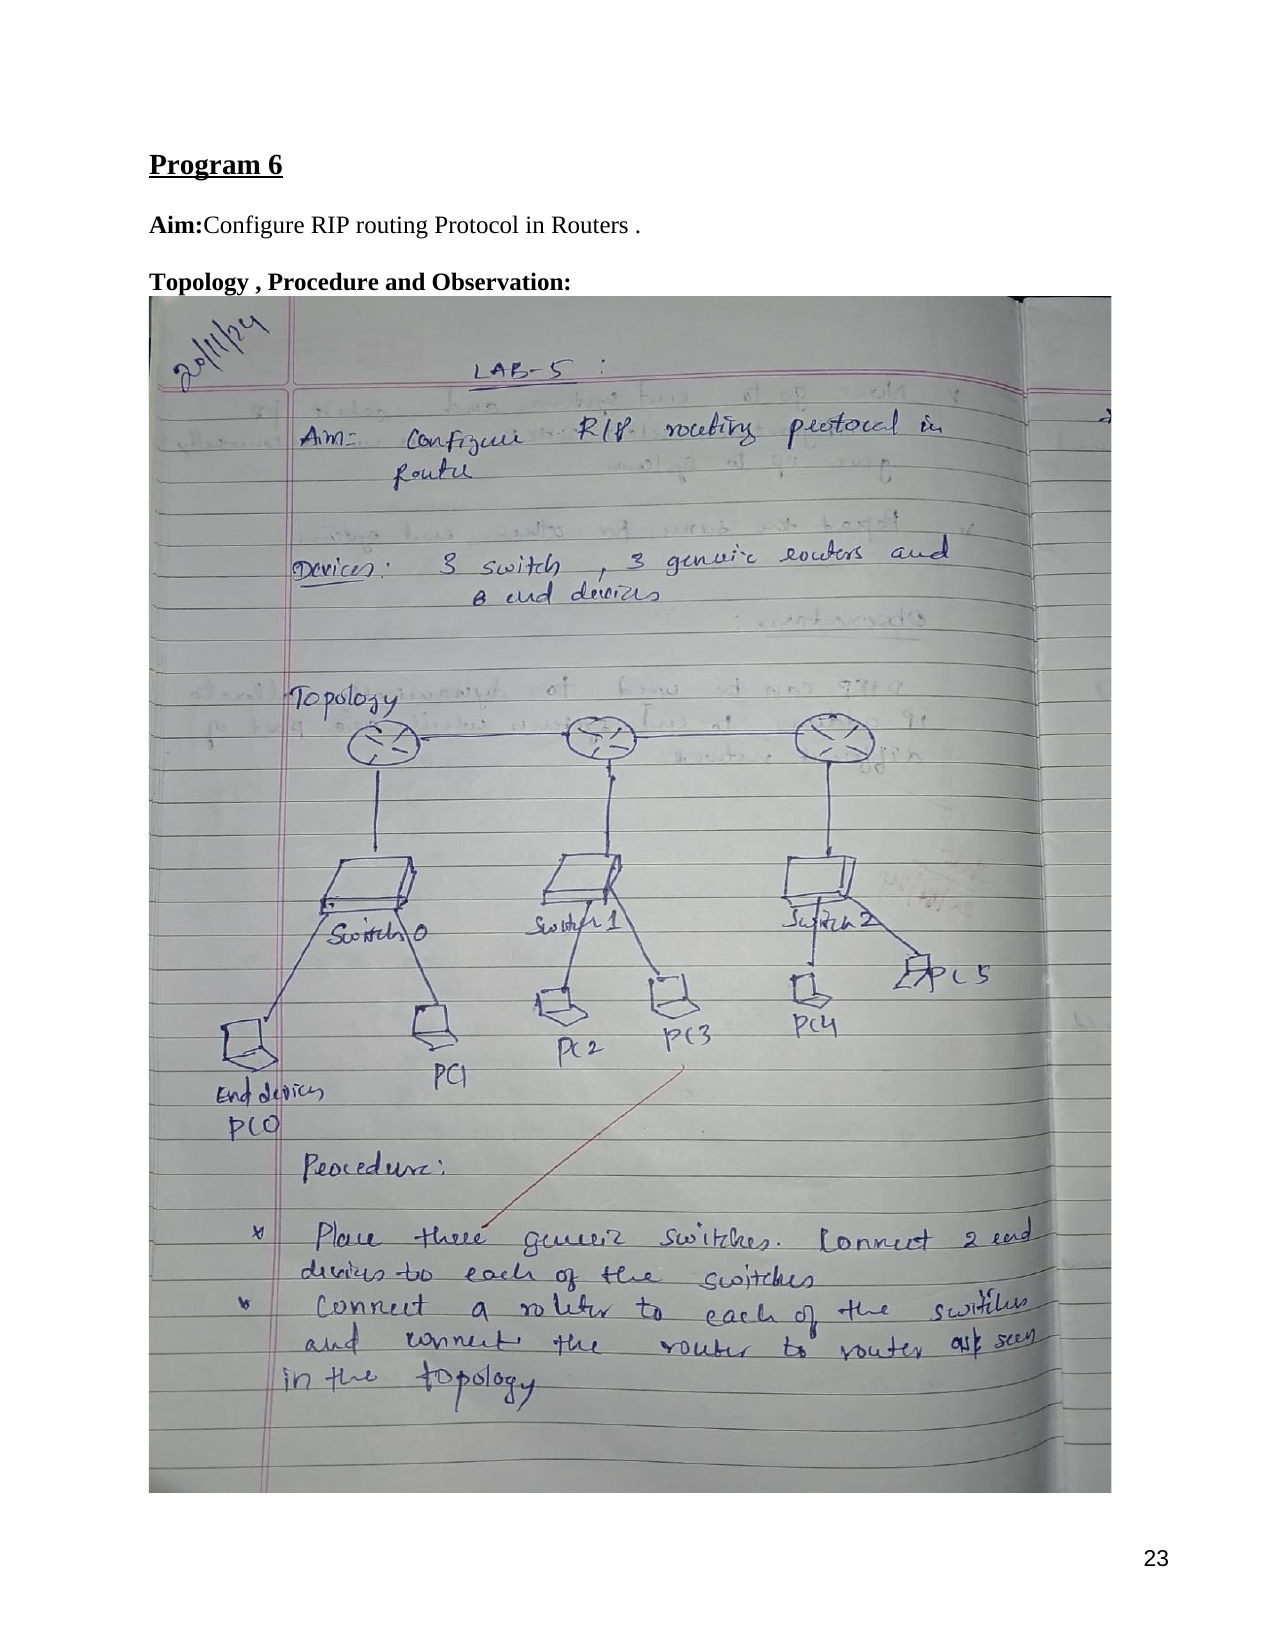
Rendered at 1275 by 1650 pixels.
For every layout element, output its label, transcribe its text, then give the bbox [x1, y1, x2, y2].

text Aim:Configure RIP routing Protocol in Routers . [149, 210, 1169, 238]
picture [148, 296, 1112, 1493]
text Program 6 [149, 147, 1169, 181]
